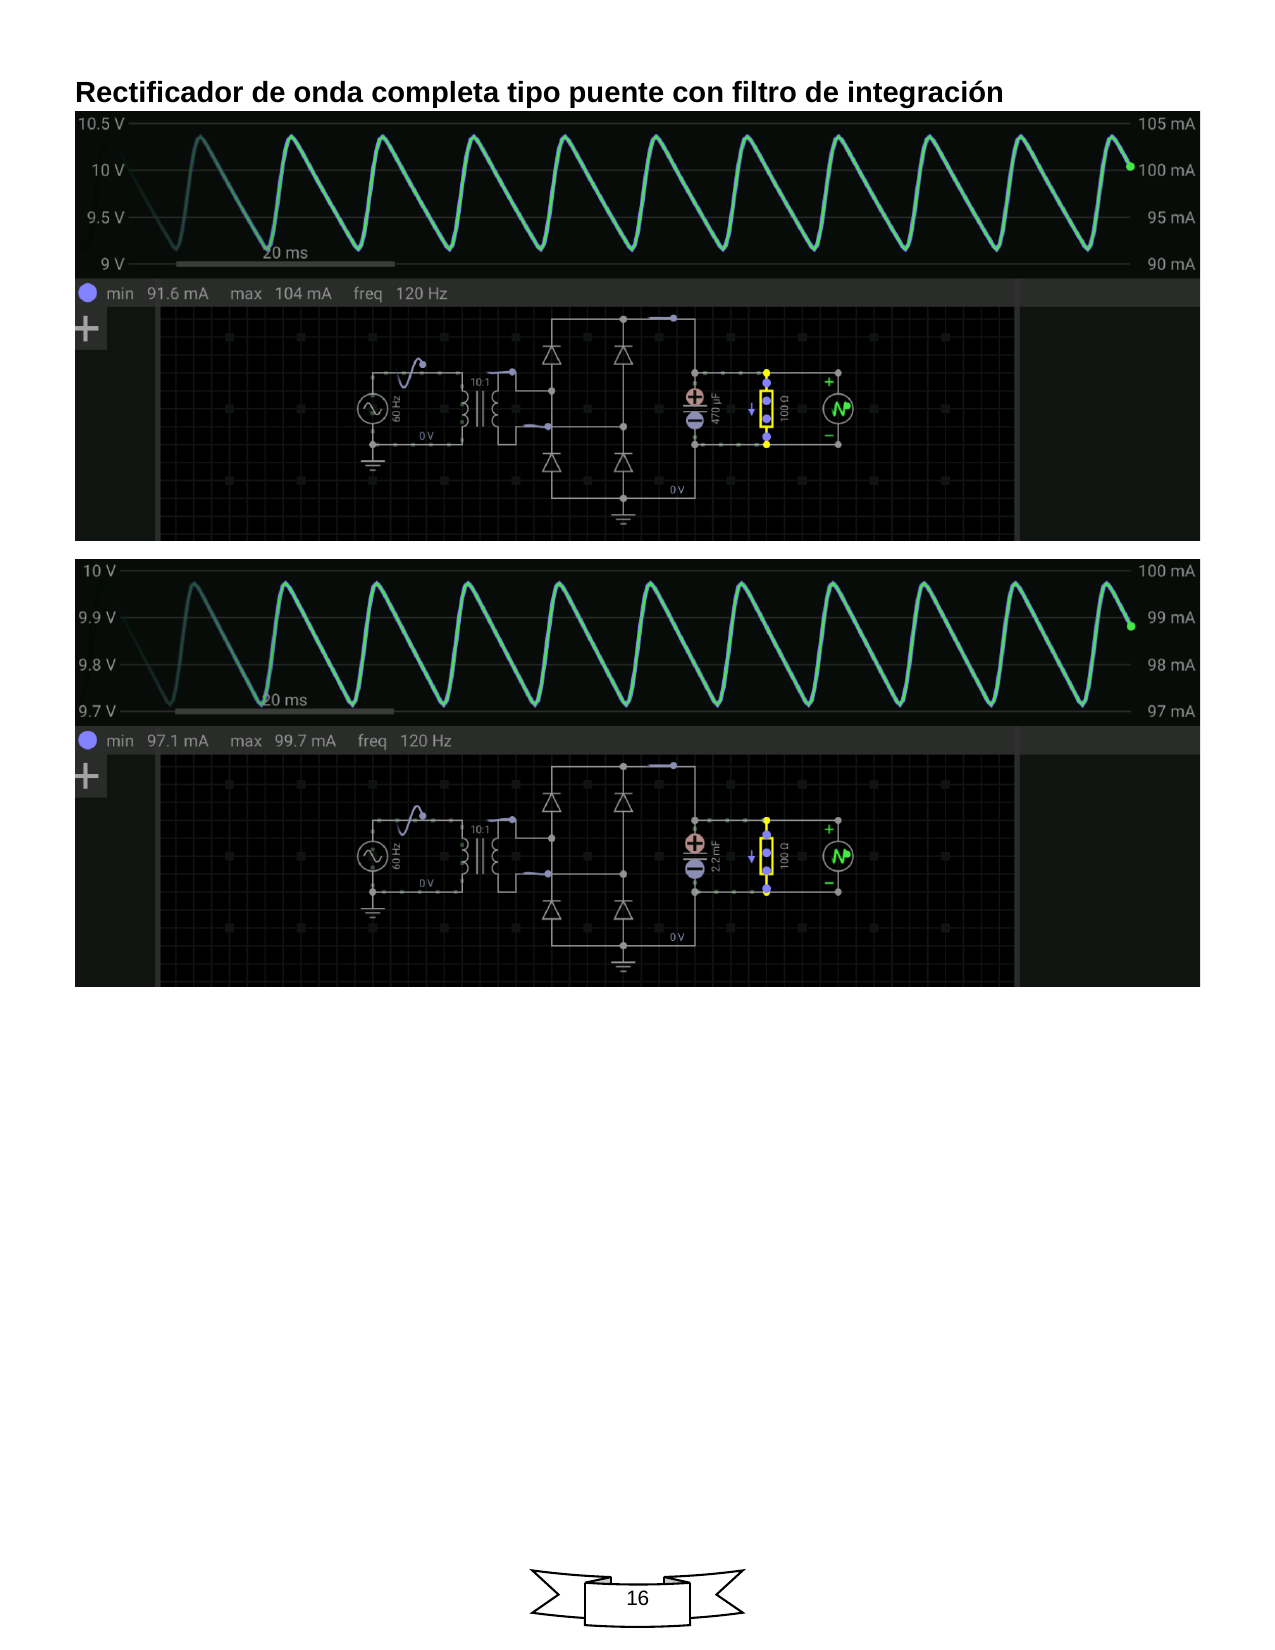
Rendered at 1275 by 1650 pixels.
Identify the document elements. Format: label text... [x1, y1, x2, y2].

picture [75, 559, 1200, 987]
picture [75, 111, 1200, 541]
subtitle Rectificador de onda completa tipo puente con filtro de integración [75, 75, 1200, 108]
